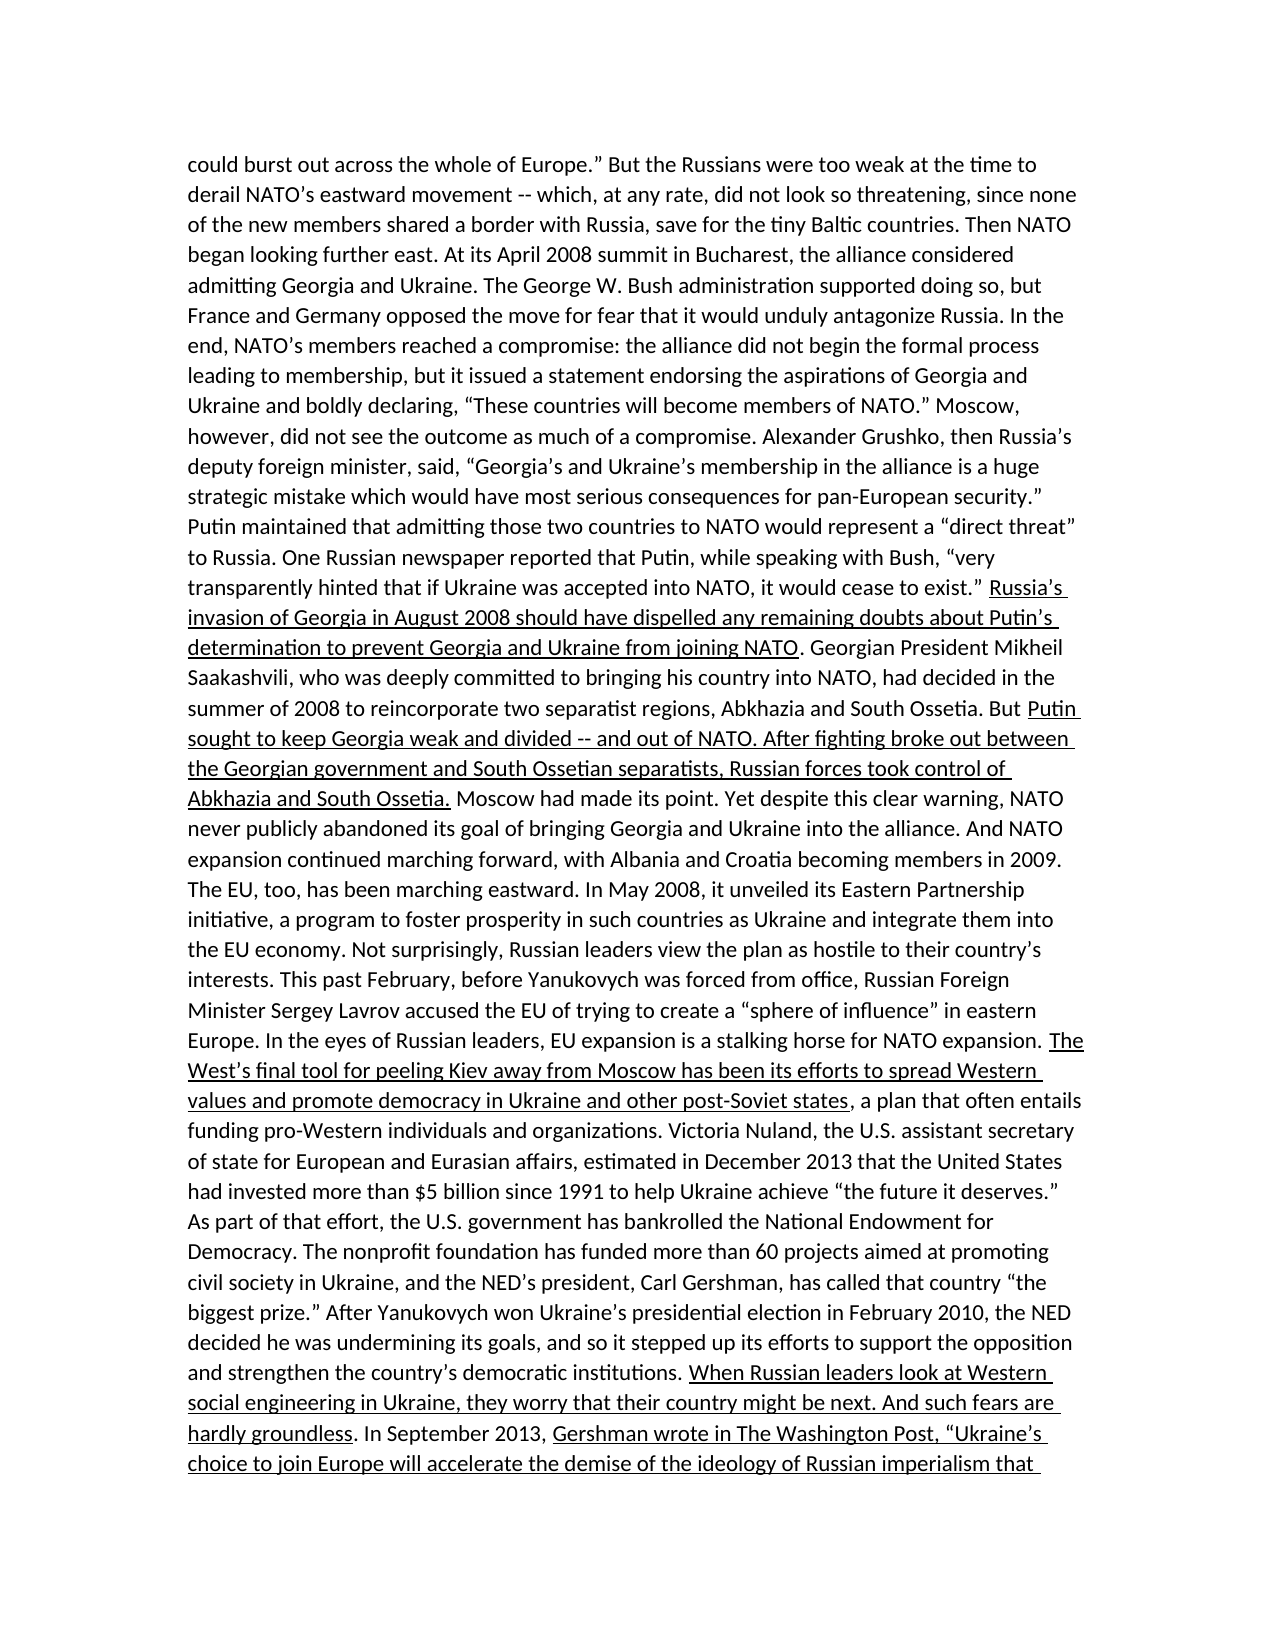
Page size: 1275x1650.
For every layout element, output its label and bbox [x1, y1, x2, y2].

text [187, 150, 1087, 1477]
